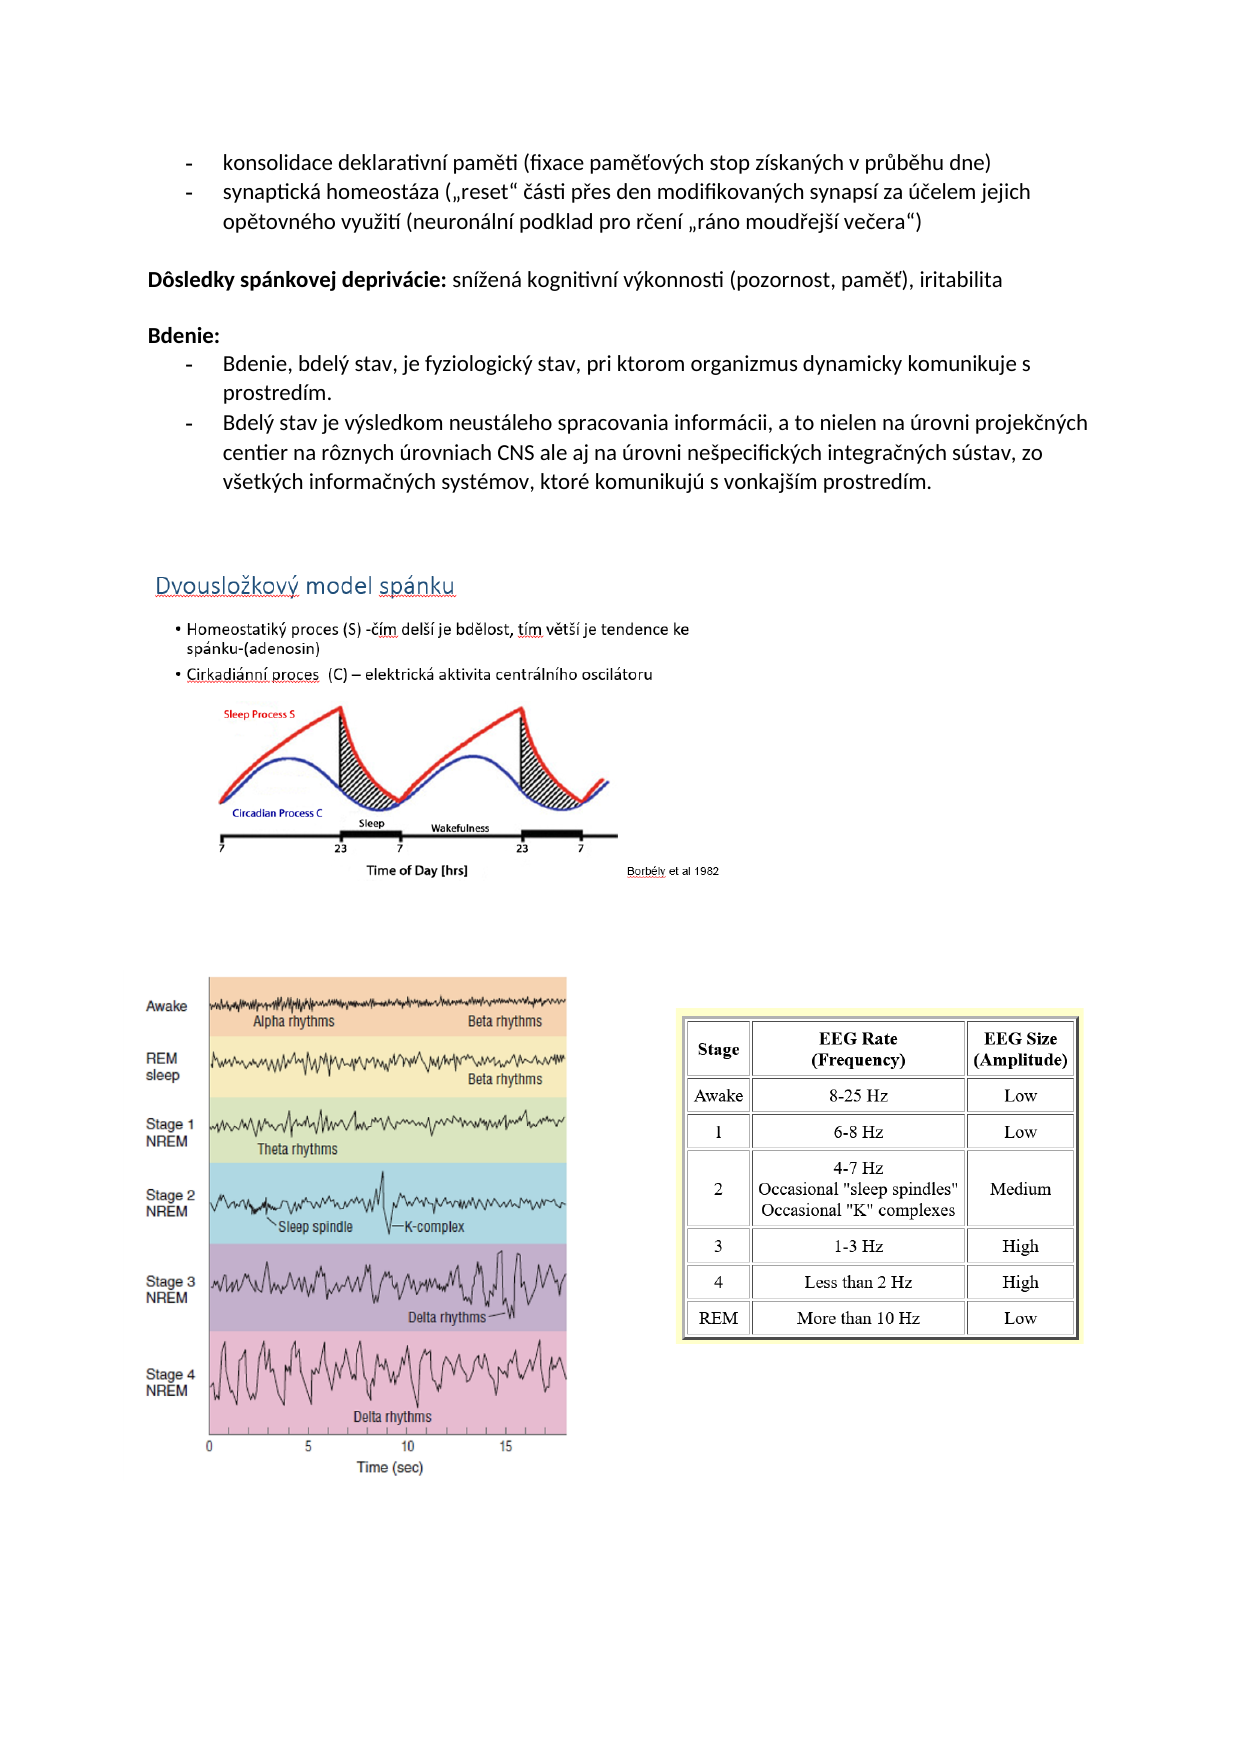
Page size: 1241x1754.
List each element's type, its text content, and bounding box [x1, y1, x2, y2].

list konsolidace deklarativní paměti (fixace paměťových stop získaných v průběhu dne) [185, 148, 1093, 176]
text Bdenie: [148, 321, 1093, 349]
list synaptická homeostáza („reset“ části přes den modifikovaných synapsí za účelem jejich opětovného využití (neuronální podklad pro rčení „ráno moudřejší večera“) [185, 177, 1093, 235]
picture [123, 968, 628, 1481]
text Dôsledky spánkovej deprivácie: snížená kognitivní výkonnosti (pozornost, paměť), iritabilita [148, 237, 1093, 293]
picture [147, 553, 737, 886]
picture [675, 1008, 1084, 1344]
list Bdenie, bdelý stav, je fyziologický stav, pri ktorom organizmus dynamicky komunikuje s prostredím. [185, 349, 1093, 406]
list Bdelý stav je výsledkom neustáleho spracovania informácii, a to nielen na úrovni projekčných centier na rôznych úrovniach CNS ale aj na úrovni nešpecifických integračných sústav, zo všetkých informačných systémov, ktoré komunikujú s vonkajším prostredím. [185, 408, 1093, 496]
